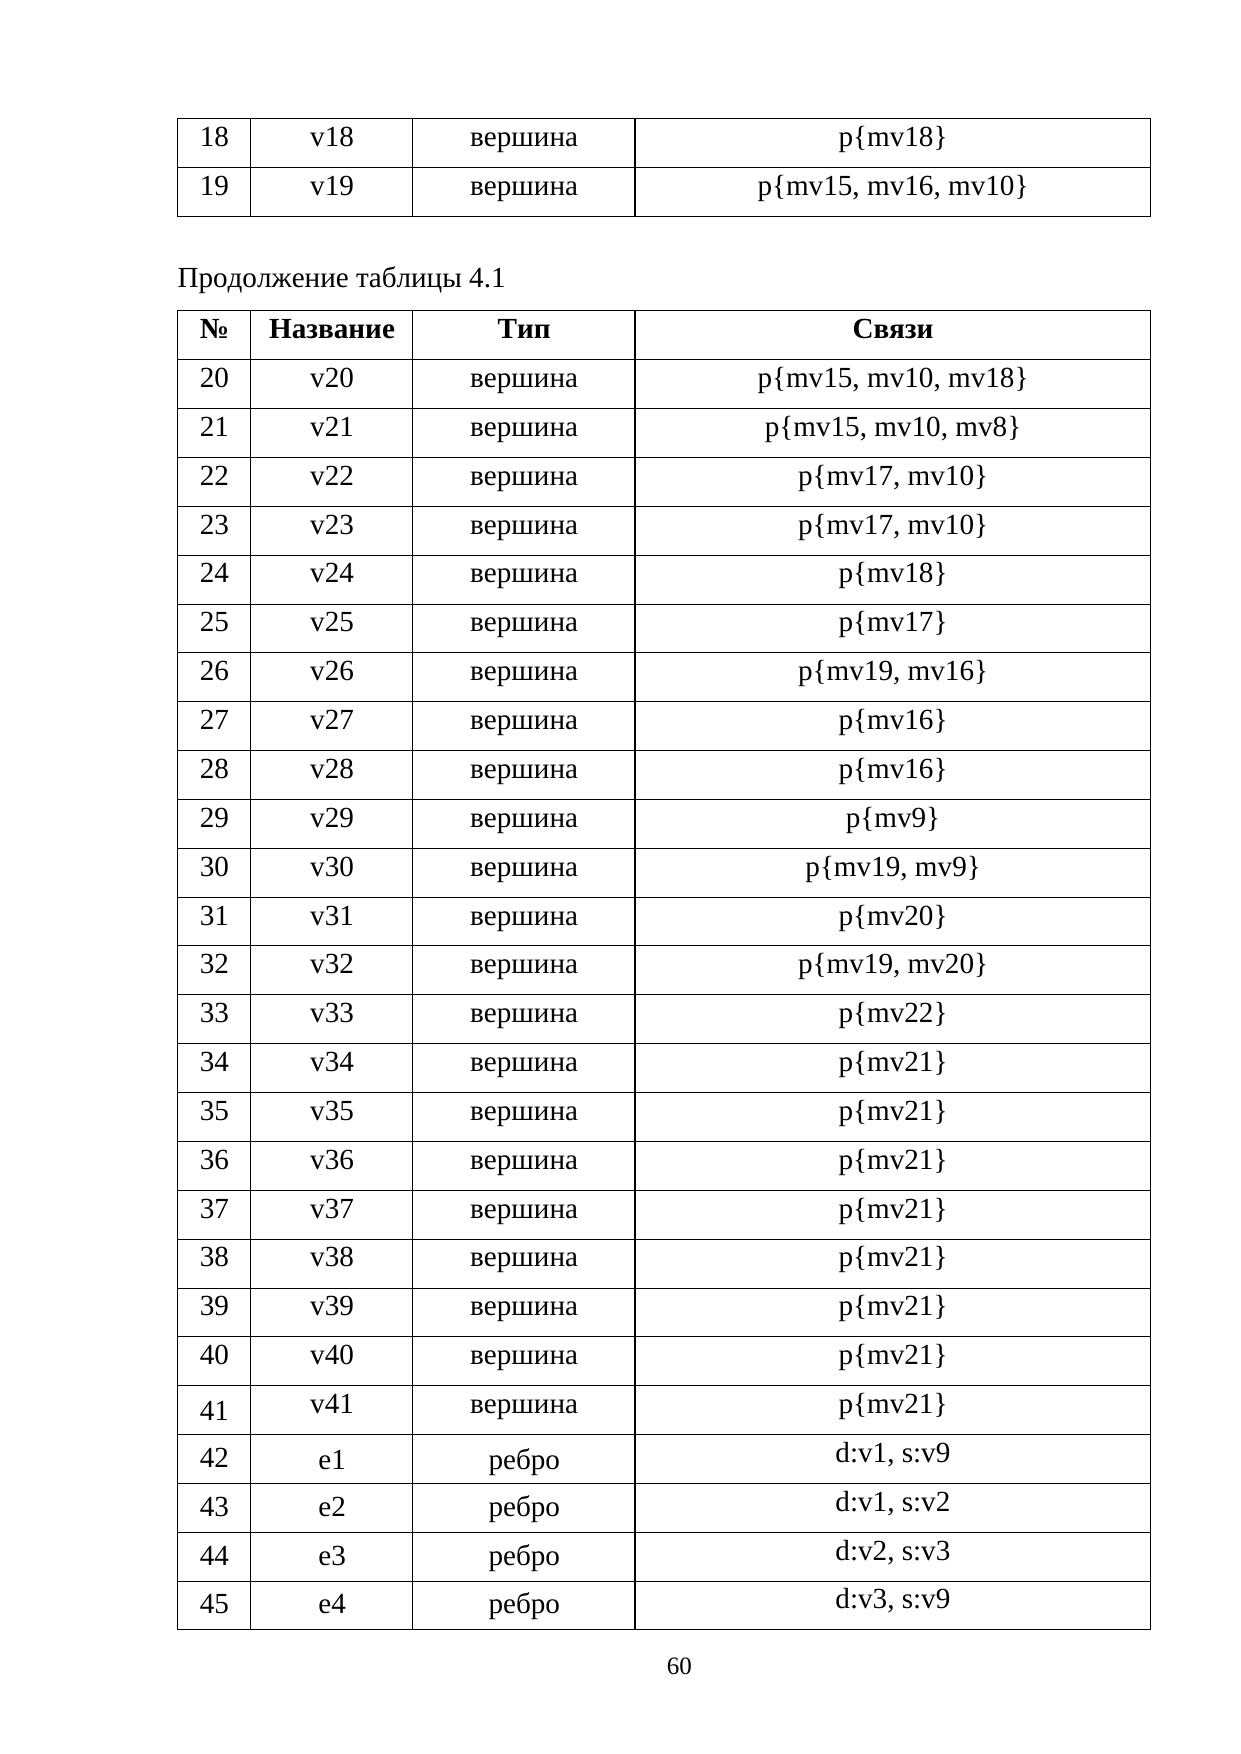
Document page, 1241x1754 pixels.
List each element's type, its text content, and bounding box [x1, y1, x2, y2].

table_cell 22 [178, 458, 250, 506]
table_cell 24 [178, 556, 250, 603]
table_cell p{mv21} [636, 1191, 1150, 1238]
table_cell вершина [413, 653, 634, 701]
table_cell вершина [413, 1240, 634, 1287]
table_cell вершина [413, 119, 634, 167]
table_cell 42 [178, 1435, 250, 1483]
table_cell p{mv9} [636, 800, 1150, 848]
table_cell e4 [251, 1582, 412, 1629]
table_header № [178, 311, 250, 359]
table_cell p{mv21} [636, 1337, 1150, 1385]
table_cell p{mv21} [636, 1093, 1150, 1141]
table_cell p{mv15, mv10, mv8} [636, 409, 1150, 457]
table_cell v20 [251, 360, 412, 408]
table_cell ребро [413, 1533, 634, 1581]
table_cell d:v3, s:v9 [636, 1582, 1150, 1629]
table_cell v33 [251, 995, 412, 1043]
table_cell p{mv21} [636, 1289, 1150, 1336]
table_cell v32 [251, 946, 412, 994]
table_cell вершина [413, 1289, 634, 1336]
table_cell вершина [413, 800, 634, 848]
table_cell 40 [178, 1337, 250, 1385]
table_cell v35 [251, 1093, 412, 1141]
table_cell p{mv19, mv9} [636, 849, 1150, 897]
table_cell вершина [413, 702, 634, 750]
table_cell ребро [413, 1582, 634, 1629]
table_cell вершина [413, 1142, 634, 1190]
table_cell вершина [413, 946, 634, 994]
table_cell v31 [251, 898, 412, 945]
table_cell p{mv19, mv16} [636, 653, 1150, 701]
table_cell 45 [178, 1582, 250, 1629]
table_cell вершина [413, 605, 634, 652]
table_cell p{mv18} [636, 119, 1150, 167]
table_cell p{mv17, mv10} [636, 458, 1150, 506]
table_cell d:v1, s:v9 [636, 1435, 1150, 1483]
table_cell p{mv21} [636, 1240, 1150, 1287]
table_cell v23 [251, 507, 412, 554]
table_cell ребро [413, 1435, 634, 1483]
table_cell 35 [178, 1093, 250, 1141]
table_cell e3 [251, 1533, 412, 1581]
table_cell e1 [251, 1435, 412, 1483]
table_cell p{mv15, mv16, mv10} [636, 168, 1150, 216]
table_cell вершина [413, 1044, 634, 1092]
table_cell p{mv21} [636, 1142, 1150, 1190]
table_cell 38 [178, 1240, 250, 1287]
table_cell p{mv17} [636, 605, 1150, 652]
table_cell 28 [178, 751, 250, 799]
table_cell вершина [413, 507, 634, 554]
table_cell v39 [251, 1289, 412, 1336]
table_cell вершина [413, 751, 634, 799]
table_cell вершина [413, 995, 634, 1043]
table_cell 23 [178, 507, 250, 554]
table_cell p{mv20} [636, 898, 1150, 945]
table_cell v29 [251, 800, 412, 848]
table_cell v34 [251, 1044, 412, 1092]
table_cell v22 [251, 458, 412, 506]
table_cell v18 [251, 119, 412, 167]
table_cell v24 [251, 556, 412, 603]
table_cell v19 [251, 168, 412, 216]
table_cell p{mv15, mv10, mv18} [636, 360, 1150, 408]
table_cell v38 [251, 1240, 412, 1287]
table_cell ребро [413, 1484, 634, 1532]
table_cell 29 [178, 800, 250, 848]
table_cell 19 [178, 168, 250, 216]
table_header Название [251, 311, 412, 359]
table_cell 20 [178, 360, 250, 408]
table_cell 18 [178, 119, 250, 167]
table_cell 26 [178, 653, 250, 701]
table_cell 25 [178, 605, 250, 652]
table_cell p{mv21} [636, 1386, 1150, 1434]
table_cell вершина [413, 458, 634, 506]
table_cell p{mv22} [636, 995, 1150, 1043]
table_cell d:v1, s:v2 [636, 1484, 1150, 1532]
table_cell вершина [413, 1386, 634, 1434]
table_cell p{mv21} [636, 1044, 1150, 1092]
table_cell вершина [413, 849, 634, 897]
table_cell v30 [251, 849, 412, 897]
table_cell p{mv19, mv20} [636, 946, 1150, 994]
table_cell e2 [251, 1484, 412, 1532]
table_cell v36 [251, 1142, 412, 1190]
table_header Тип [413, 311, 634, 359]
table_cell 32 [178, 946, 250, 994]
table_cell 33 [178, 995, 250, 1043]
table_cell d:v2, s:v3 [636, 1533, 1150, 1581]
table_cell v41 [251, 1386, 412, 1434]
table_cell вершина [413, 360, 634, 408]
table_cell 43 [178, 1484, 250, 1532]
table_cell v21 [251, 409, 412, 457]
table_cell 41 [178, 1386, 250, 1434]
table_cell 31 [178, 898, 250, 945]
table_cell вершина [413, 1337, 634, 1385]
table_cell 36 [178, 1142, 250, 1190]
table_cell v27 [251, 702, 412, 750]
table_cell вершина [413, 168, 634, 216]
table_cell p{mv18} [636, 556, 1150, 603]
table_cell p{mv16} [636, 751, 1150, 799]
table_cell v40 [251, 1337, 412, 1385]
table_cell v26 [251, 653, 412, 701]
text Продолжение таблицы 4.1 [177, 260, 1181, 293]
table_cell вершина [413, 409, 634, 457]
table_cell p{mv16} [636, 702, 1150, 750]
table_cell v28 [251, 751, 412, 799]
table_cell p{mv17, mv10} [636, 507, 1150, 554]
table_cell 30 [178, 849, 250, 897]
table_cell вершина [413, 1093, 634, 1141]
table_cell 39 [178, 1289, 250, 1336]
table_cell 44 [178, 1533, 250, 1581]
table_cell 21 [178, 409, 250, 457]
table_cell v25 [251, 605, 412, 652]
table_cell 37 [178, 1191, 250, 1238]
table_cell 34 [178, 1044, 250, 1092]
table_cell 27 [178, 702, 250, 750]
table_cell v37 [251, 1191, 412, 1238]
table_cell вершина [413, 556, 634, 603]
table_cell вершина [413, 898, 634, 945]
table_cell вершина [413, 1191, 634, 1238]
table_header Связи [636, 311, 1150, 359]
